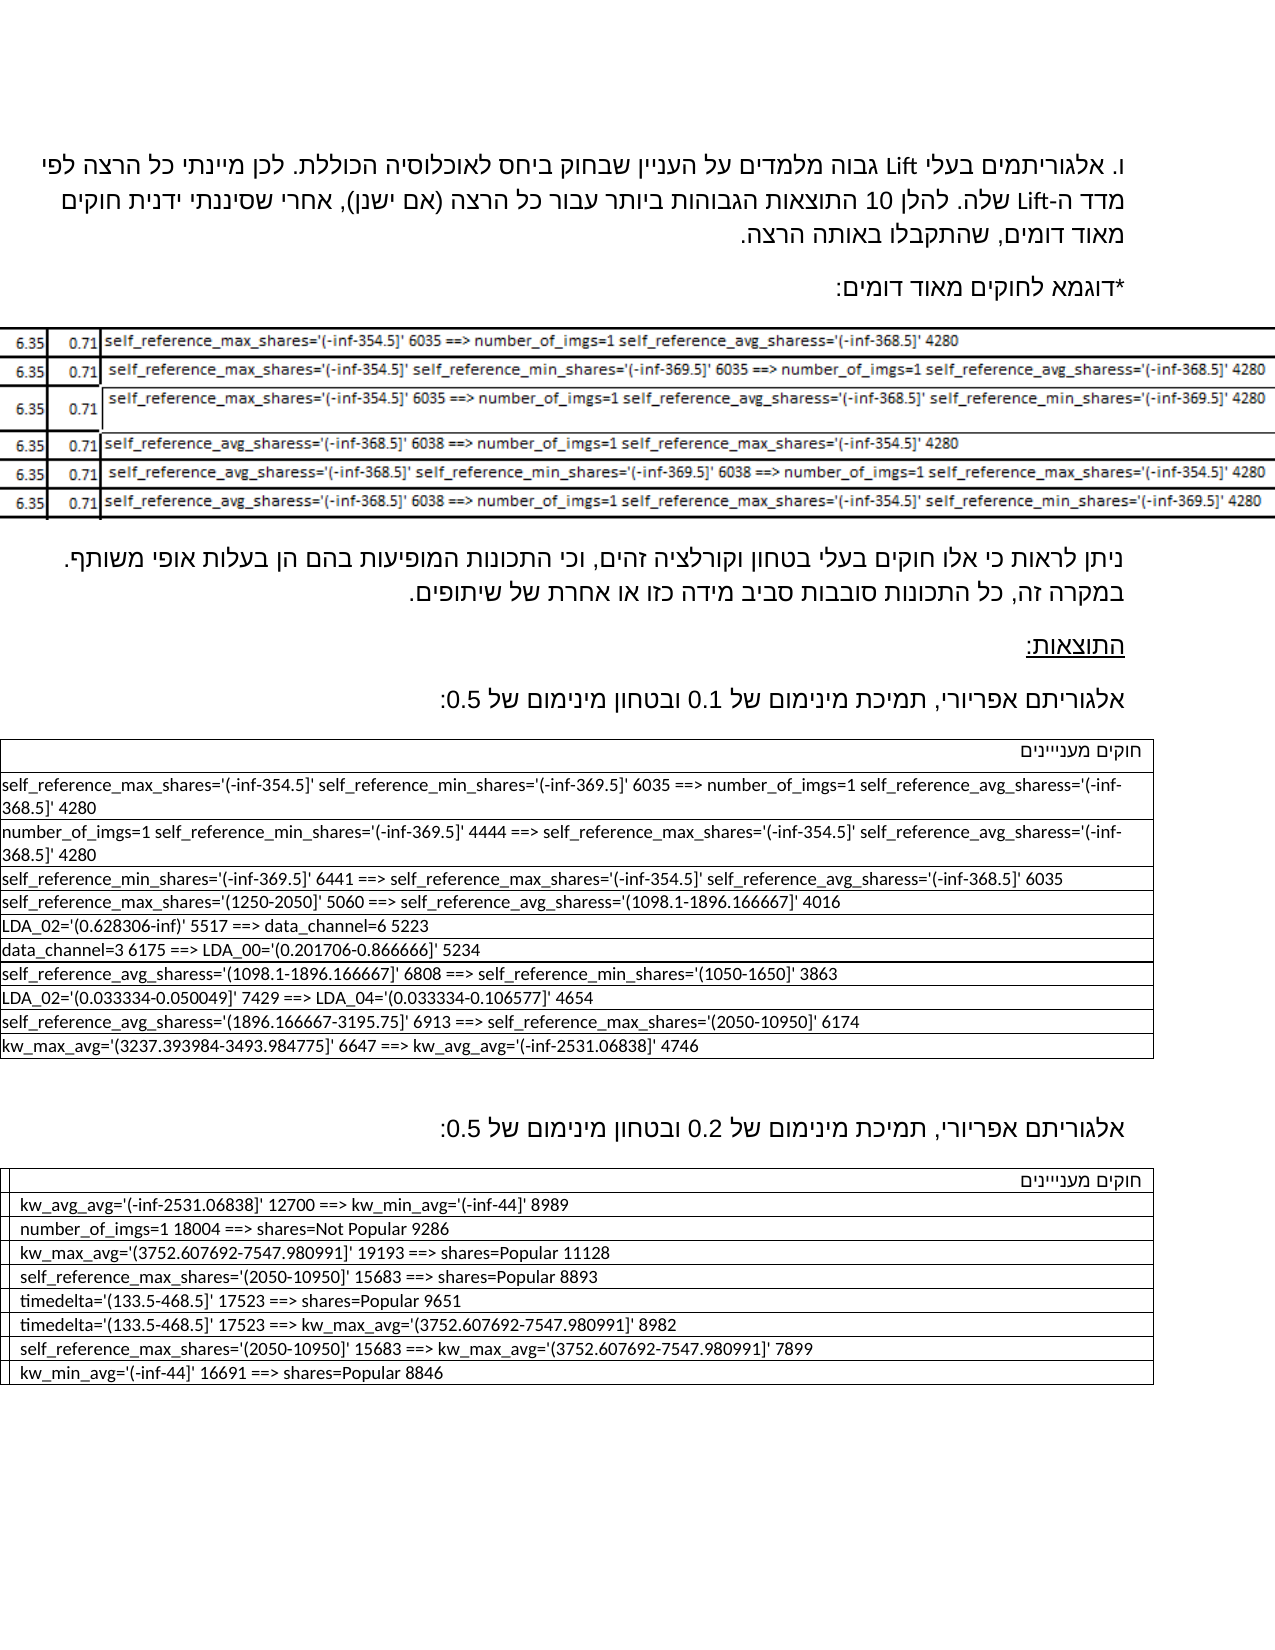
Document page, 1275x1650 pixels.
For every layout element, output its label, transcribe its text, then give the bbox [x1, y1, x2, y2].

table_header חוקים מענייינים [10, 1169, 1153, 1192]
table_cell kw_min_avg='(-inf-44]' 16691 ==> shares=Popular 8846 [10, 1361, 1153, 1384]
table_cell self_reference_min_shares='(-inf-369.5]' 6441 ==> self_reference_max_shares='(-inf-354.5]' self_reference_avg_sharess='(-inf-368.5]' 6035 [1, 867, 1153, 889]
text התוצאות: [28, 631, 1125, 660]
picture [0, 327, 1275, 520]
table_cell self_reference_max_shares='(1250-2050]' 5060 ==> self_reference_avg_sharess='(1098.1-1896.166667]' 4016 [1, 891, 1153, 913]
table_cell timedelta='(133.5-468.5]' 17523 ==> shares=Popular 9651 [10, 1289, 1153, 1312]
table_cell self_reference_avg_sharess='(1098.1-1896.166667]' 6808 ==> self_reference_min_shares='(1050-1650]' 3863 [1, 963, 1153, 985]
table_cell LDA_02='(0.628306-inf)' 5517 ==> data_channel=6 5223 [1, 915, 1153, 937]
text ניתן לראות כי אלו חוקים בעלי בטחון וקורלציה זהים, וכי התכונות המופיעות בהם הן בעלות אופי משותף. במקרה זה, כל התכונות סובבות סביב מידה כזו או אחרת של שיתופים. [28, 544, 1125, 606]
text ו. אלגוריתמים בעלי Lift גבוה מלמדים על העניין שבחוק ביחס לאוכלוסיה הכוללת. לכן מיינתי כל הרצה לפי מדד ה-Lift שלה. להלן 10 התוצאות הגבוהות ביותר עבור כל הרצה (אם ישנן), אחרי שסיננתי ידנית חוקים מאוד דומים, שהתקבלו באותה הרצה. [28, 150, 1125, 248]
table_cell kw_avg_avg='(-inf-2531.06838]' 12700 ==> kw_min_avg='(-inf-44]' 8989 [10, 1193, 1153, 1216]
table_cell self_reference_max_shares='(2050-10950]' 15683 ==> kw_max_avg='(3752.607692-7547.980991]' 7899 [10, 1337, 1153, 1360]
text אלגוריתם אפריורי, תמיכת מינימום של 0.1 ובטחון מינימום של 0.5: [28, 685, 1125, 714]
text *דוגמא לחוקים מאוד דומים: [28, 273, 1125, 302]
table_cell self_reference_max_shares='(2050-10950]' 15683 ==> shares=Popular 8893 [10, 1265, 1153, 1288]
table_cell LDA_02='(0.033334-0.050049]' 7429 ==> LDA_04='(0.033334-0.106577]' 4654 [1, 986, 1153, 1009]
table_cell number_of_imgs=1 self_reference_min_shares='(-inf-369.5]' 4444 ==> self_reference_max_shares='(-inf-354.5]' self_reference_avg_sharess='(-inf-368.5]' 4280 [1, 820, 1153, 866]
table_cell self_reference_max_shares='(-inf-354.5]' self_reference_min_shares='(-inf-369.5]' 6035 ==> number_of_imgs=1 self_reference_avg_sharess='(-inf-368.5]' 4280 [1, 773, 1153, 819]
table_cell self_reference_avg_sharess='(1896.166667-3195.75]' 6913 ==> self_reference_max_shares='(2050-10950]' 6174 [1, 1010, 1153, 1033]
table_cell kw_max_avg='(3237.393984-3493.984775]' 6647 ==> kw_avg_avg='(-inf-2531.06838]' 4746 [1, 1034, 1153, 1058]
table_header חוקים מענייינים [1, 740, 1153, 772]
table_cell kw_max_avg='(3752.607692-7547.980991]' 19193 ==> shares=Popular 11128 [10, 1241, 1153, 1264]
table_cell number_of_imgs=1 18004 ==> shares=Not Popular 9286 [10, 1217, 1153, 1240]
table_cell data_channel=3 6175 ==> LDA_00='(0.201706-0.866666]' 5234 [1, 939, 1153, 961]
table_cell timedelta='(133.5-468.5]' 17523 ==> kw_max_avg='(3752.607692-7547.980991]' 8982 [10, 1313, 1153, 1336]
text אלגוריתם אפריורי, תמיכת מינימום של 0.2 ובטחון מינימום של 0.5: [28, 1114, 1125, 1143]
